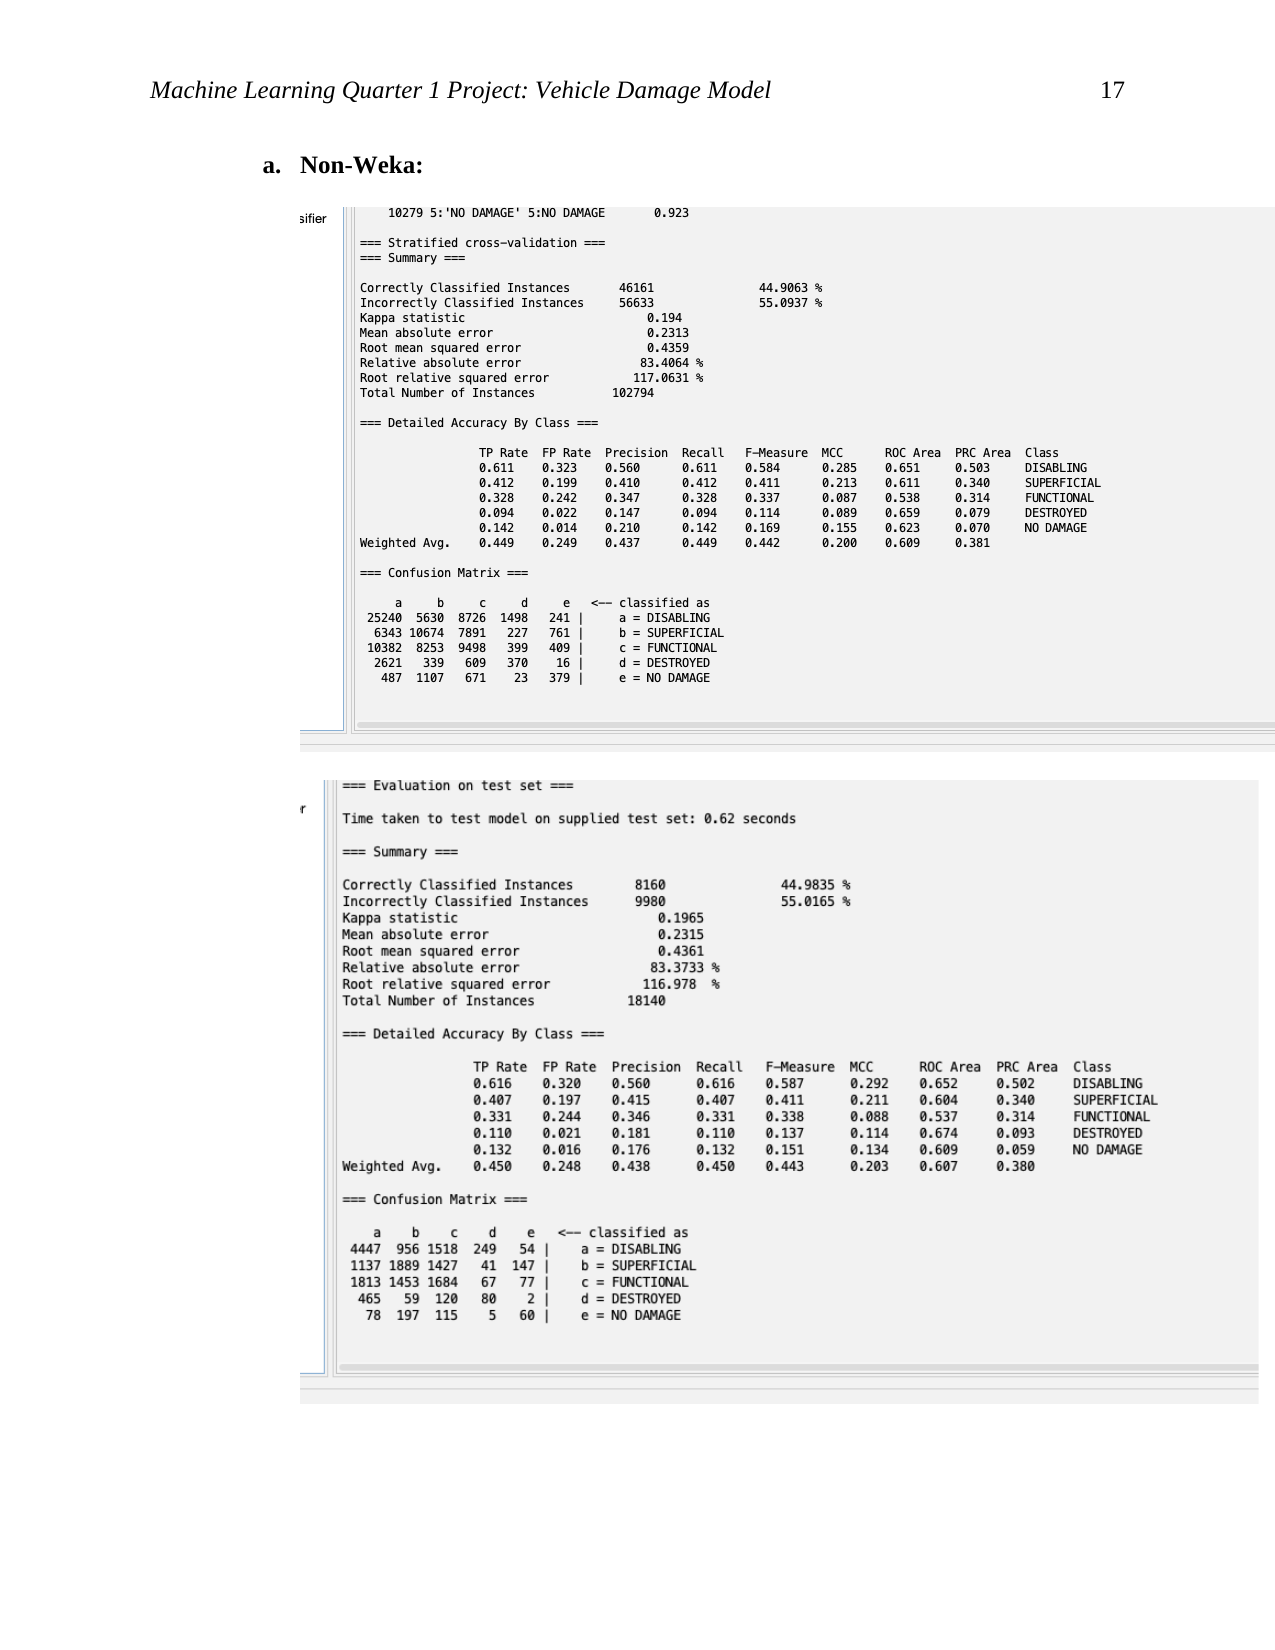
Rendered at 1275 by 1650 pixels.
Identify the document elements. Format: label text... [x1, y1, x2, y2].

picture [300, 207, 1275, 752]
picture [300, 780, 1259, 1404]
